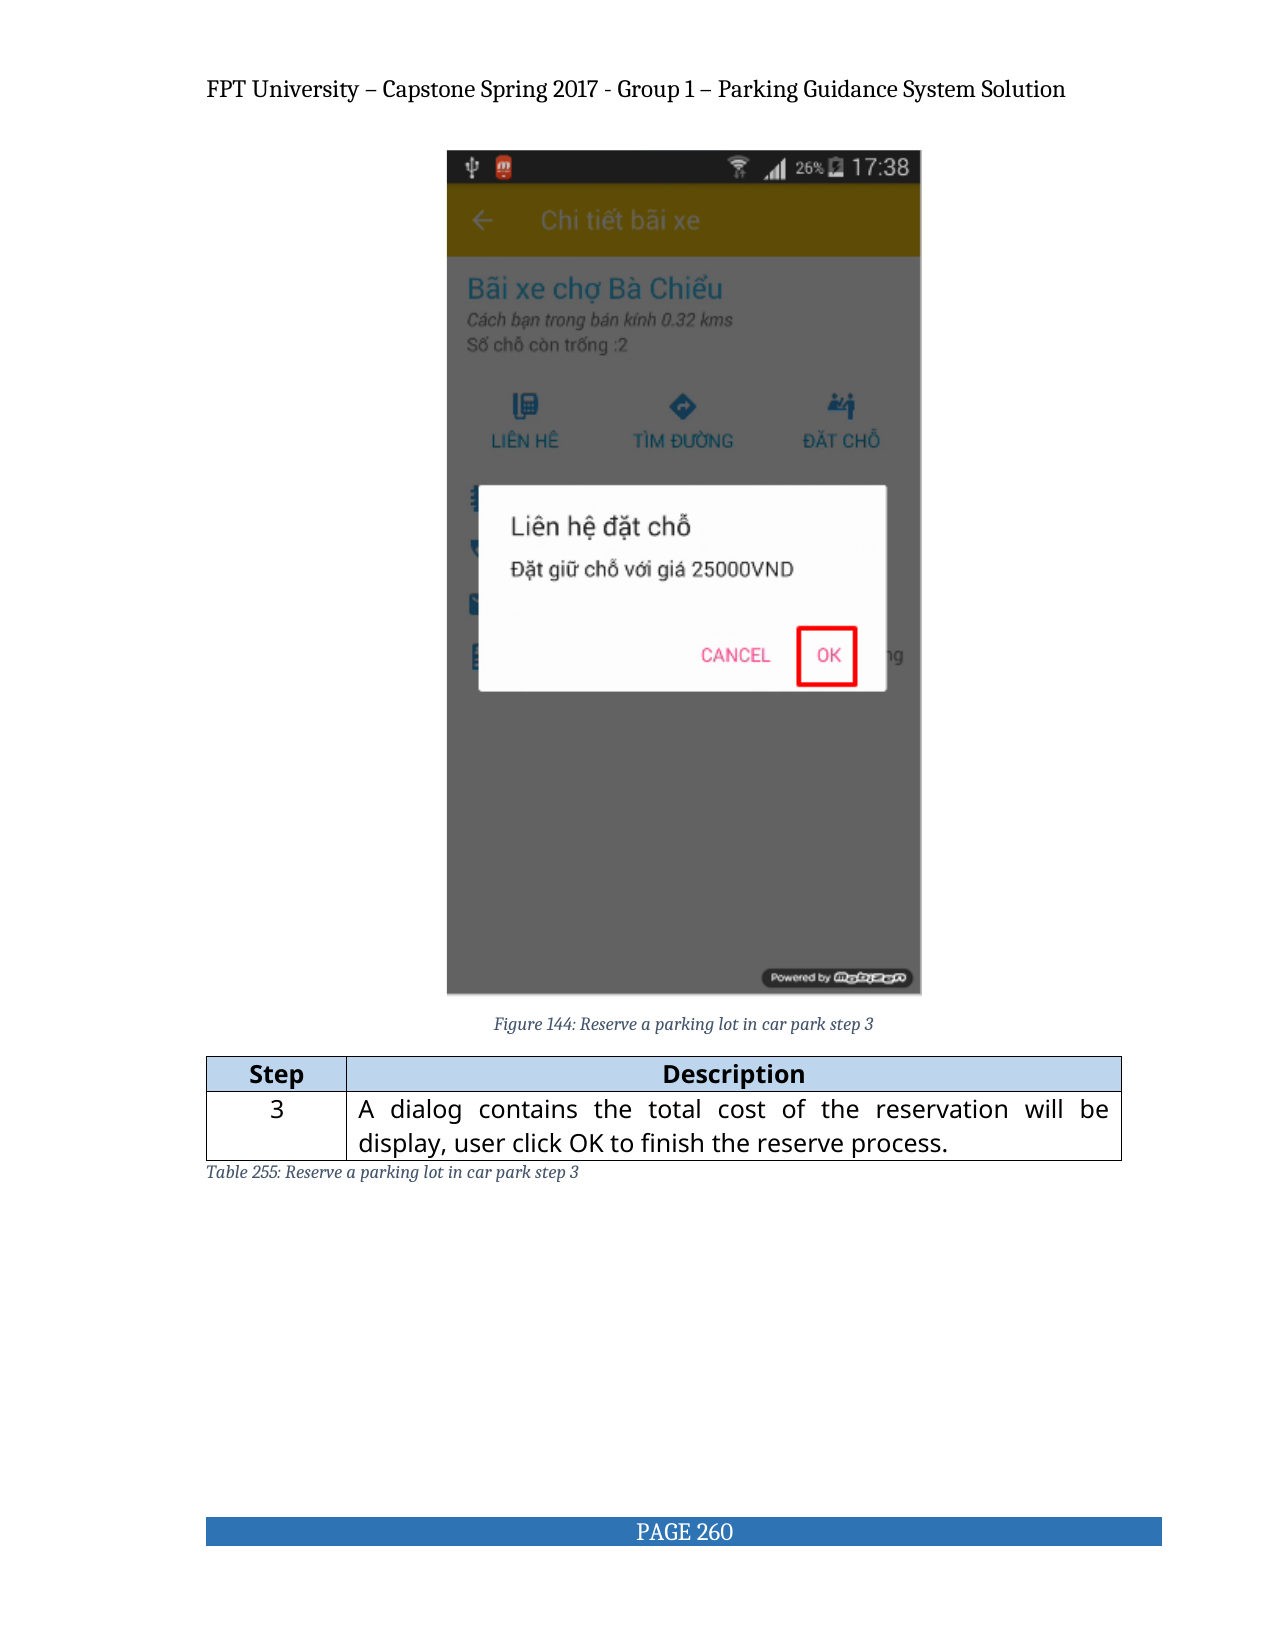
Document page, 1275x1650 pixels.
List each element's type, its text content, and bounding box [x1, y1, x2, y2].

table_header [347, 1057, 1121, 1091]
picture [446, 150, 922, 997]
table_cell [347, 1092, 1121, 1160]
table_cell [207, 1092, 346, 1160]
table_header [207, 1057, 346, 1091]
